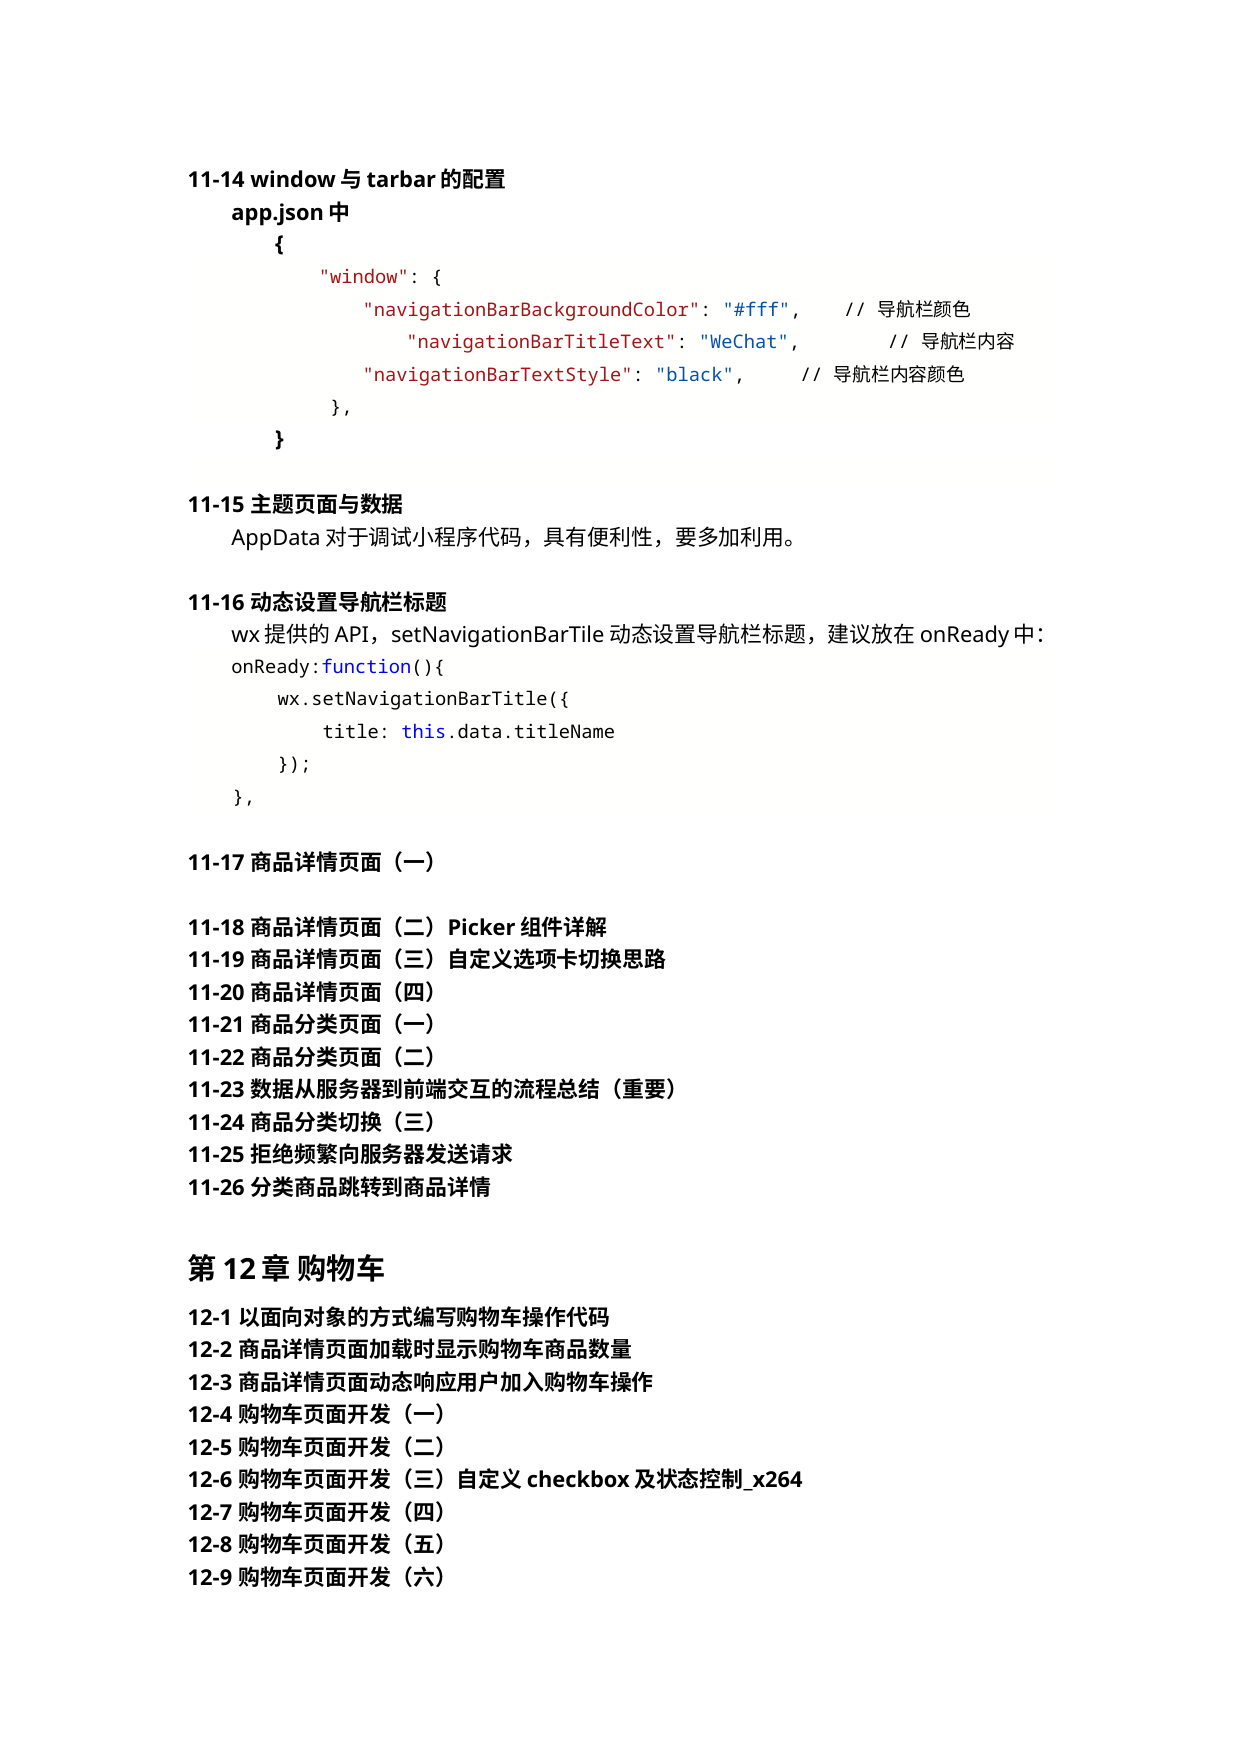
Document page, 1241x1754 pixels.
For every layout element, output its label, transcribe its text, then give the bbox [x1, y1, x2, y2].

text wx提供的API，setNavigationBarTile动态设置导航栏标题，建议放在onReady中： [187, 617, 1053, 649]
text 11-22 商品分类页面（二） [187, 1039, 1053, 1072]
text 第12章 购物车 [187, 1234, 1053, 1299]
text "navigationBarBackgroundColor": "#fff", // 导航栏颜色 [187, 292, 1053, 324]
text 12-1 以面向对象的方式编写购物车操作代码 [187, 1299, 1053, 1332]
text { [187, 227, 1053, 259]
text 11-18 商品详情页面（二）Picker组件详解 [187, 909, 1053, 942]
text "navigationBarTextStyle": "black", // 导航栏内容颜色 [187, 357, 1053, 389]
text 11-14 window与tarbar的配置 [187, 162, 1053, 194]
text } [187, 422, 1053, 454]
text 11-26 分类商品跳转到商品详情 [187, 1169, 1053, 1202]
text }, [187, 389, 1053, 422]
text 12-4 购物车页面开发（一） [187, 1397, 1053, 1429]
text 11-17 商品详情页面（一） [187, 844, 1053, 877]
text 12-5 购物车页面开发（二） [187, 1429, 1053, 1462]
text "navigationBarTitleText": "WeChat", // 导航栏内容 [187, 324, 1053, 357]
text 11-24 商品分类切换（三） [187, 1104, 1053, 1137]
text 12-8 购物车页面开发（五） [187, 1527, 1053, 1559]
text 12-2 商品详情页面加载时显示购物车商品数量 [187, 1332, 1053, 1364]
text wx.setNavigationBarTitle({ [187, 682, 1053, 714]
text 11-20 商品详情页面（四） [187, 974, 1053, 1007]
text 11-25 拒绝频繁向服务器发送请求 [187, 1137, 1053, 1169]
text 11-21 商品分类页面（一） [187, 1007, 1053, 1039]
text 12-3 商品详情页面动态响应用户加入购物车操作 [187, 1364, 1053, 1397]
text 11-15 主题页面与数据 [187, 487, 1053, 519]
text title: this.data.titleName [187, 714, 1053, 747]
text }, [187, 779, 1053, 812]
text 11-23 数据从服务器到前端交互的流程总结（重要） [187, 1072, 1053, 1104]
text 12-7 购物车页面开发（四） [187, 1494, 1053, 1527]
text "window": { [187, 259, 1053, 292]
text 11-16 动态设置导航栏标题 [187, 584, 1053, 617]
text AppData对于调试小程序代码，具有便利性，要多加利用。 [187, 519, 1053, 552]
text }); [187, 747, 1053, 779]
text 12-6 购物车页面开发（三）自定义checkbox及状态控制_x264 [187, 1462, 1053, 1494]
text onReady:function(){ [187, 649, 1053, 682]
text app.json中 [187, 194, 1053, 227]
text 12-9 购物车页面开发（六） [187, 1559, 1053, 1592]
text 11-19 商品详情页面（三）自定义选项卡切换思路 [187, 942, 1053, 974]
